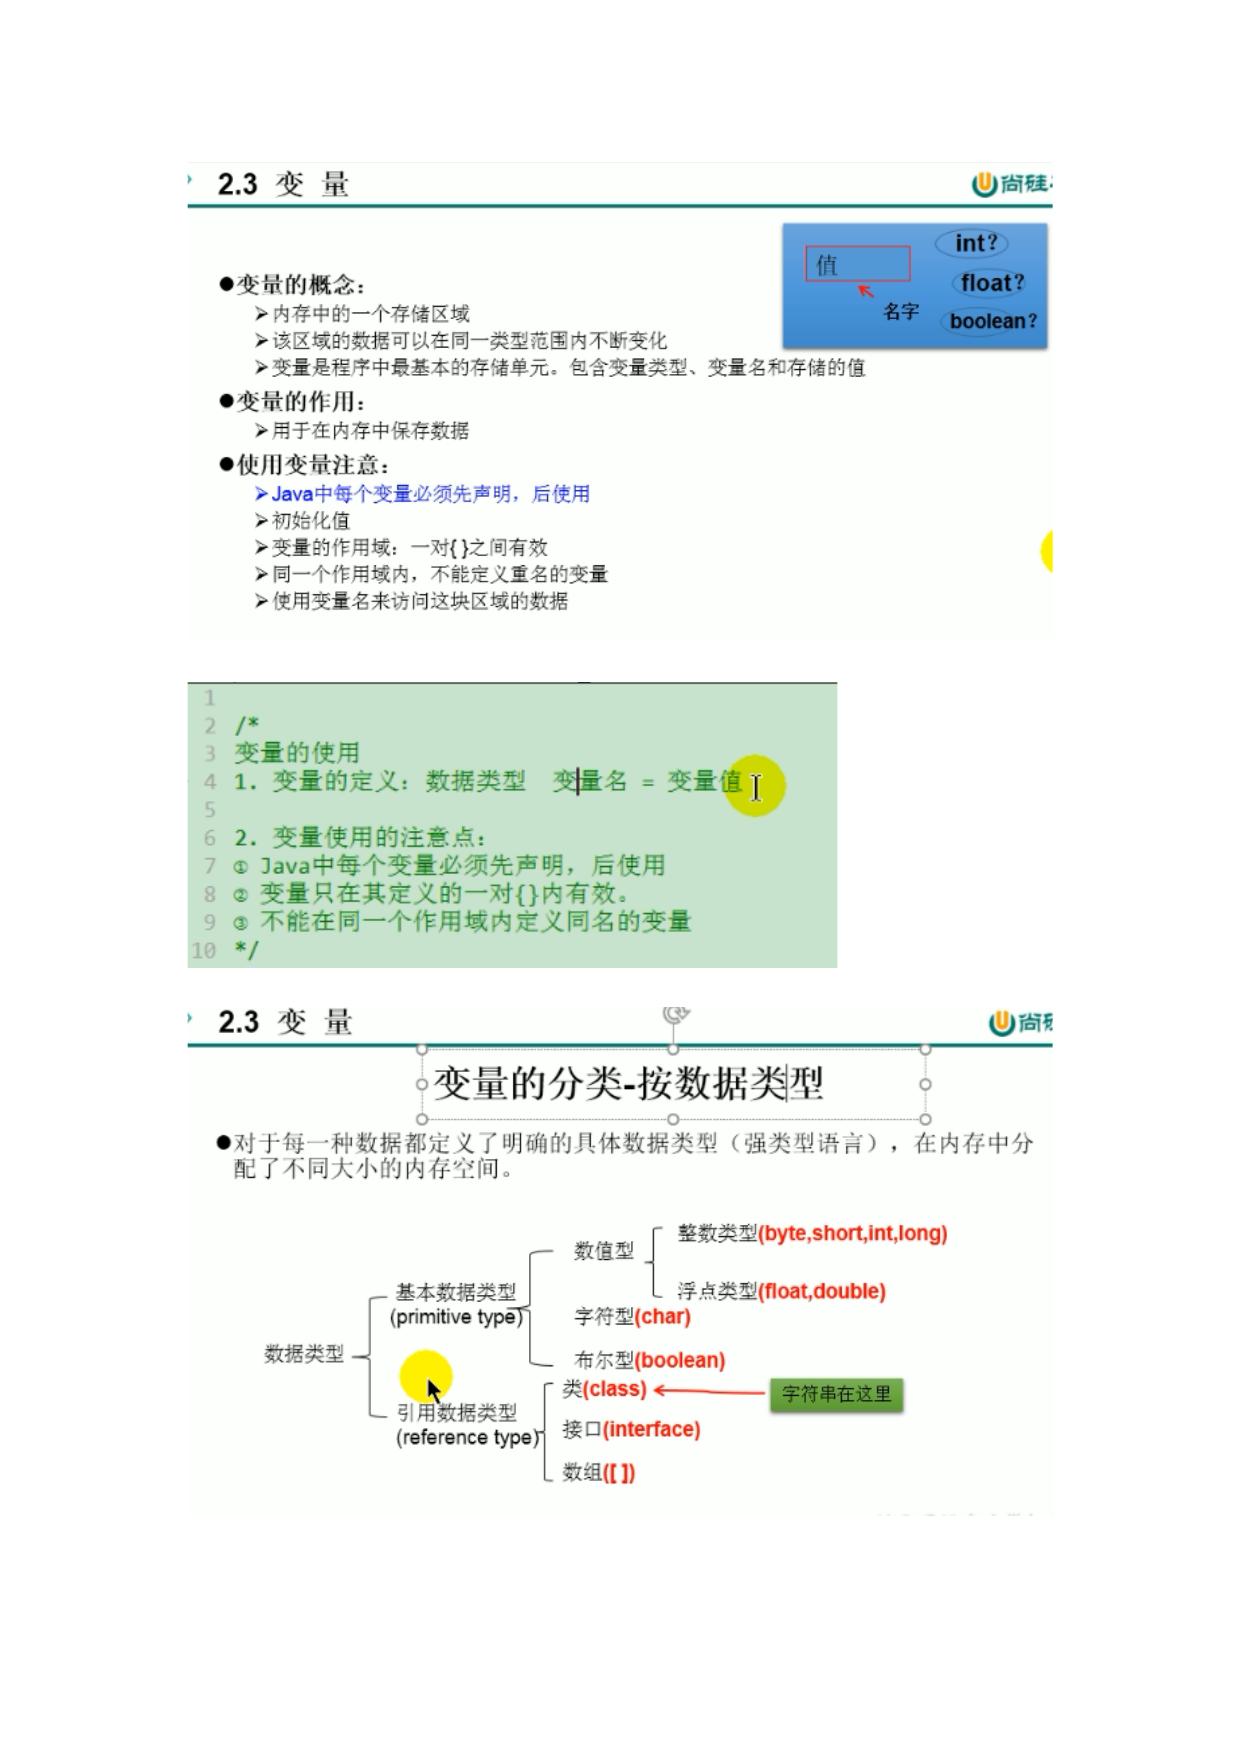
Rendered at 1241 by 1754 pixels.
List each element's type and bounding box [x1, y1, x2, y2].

picture [187, 1007, 1053, 1516]
picture [187, 162, 1053, 639]
picture [187, 682, 838, 968]
